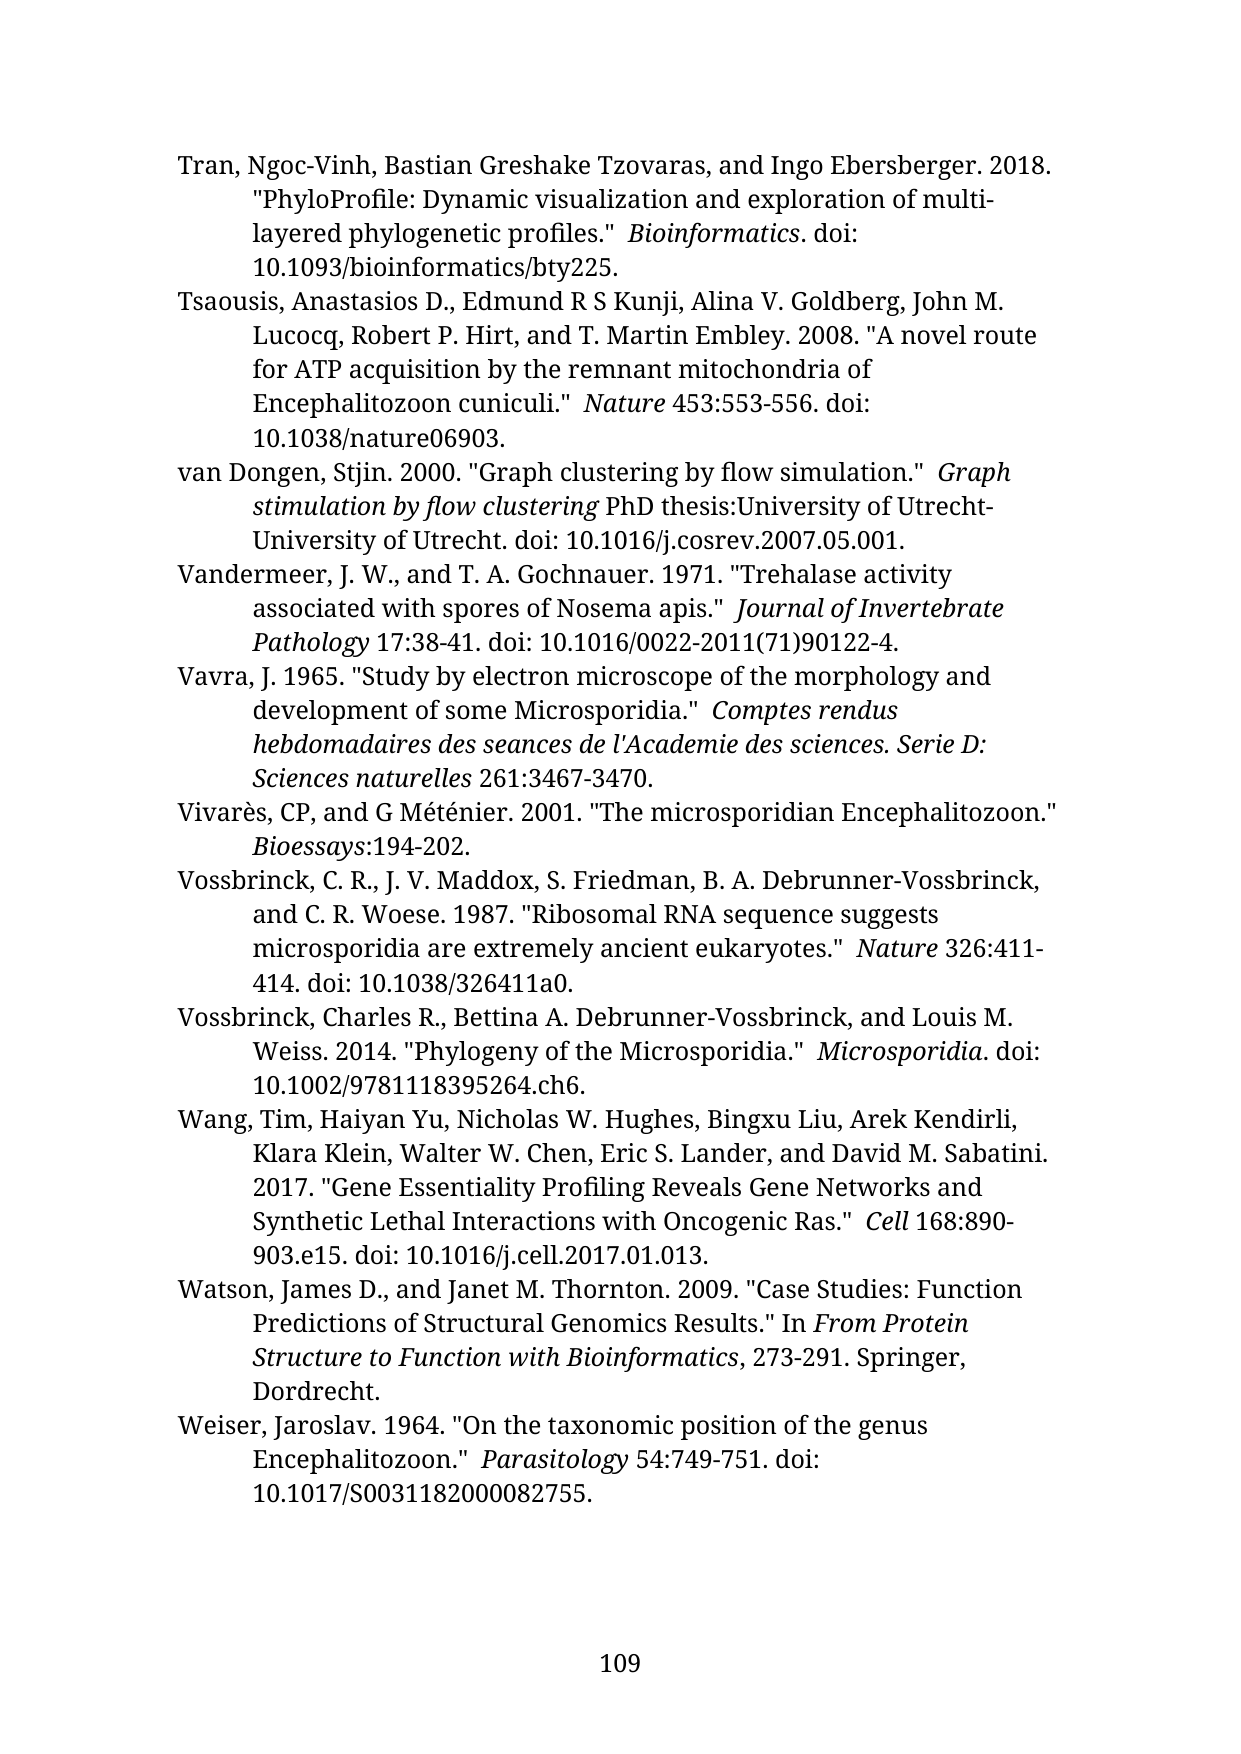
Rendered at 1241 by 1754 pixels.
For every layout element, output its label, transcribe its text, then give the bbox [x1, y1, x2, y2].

text Weiser, Jaroslav. 1964. "On the taxonomic position of the genus Encephalitozoon." Parasitology 54:749-751. doi: 10.1017/S0031182000082755. [177, 1408, 1063, 1510]
text Vivarès, CP, and G Méténier. 2001. "The microsporidian Encephalitozoon." Bioessays:194-202. [177, 795, 1063, 863]
text van Dongen, Stjin. 2000. "Graph clustering by flow simulation." Graph stimulation by flow clustering PhD thesis:University of Utrecht-University of Utrecht. doi: 10.1016/j.cosrev.2007.05.001. [177, 454, 1063, 556]
text Watson, James D., and Janet M. Thornton. 2009. "Case Studies: Function Predictions of Structural Genomics Results." In From Protein Structure to Function with Bioinformatics, 273-291. Springer, Dordrecht. [177, 1272, 1063, 1408]
text Vossbrinck, C. R., J. V. Maddox, S. Friedman, B. A. Debrunner-Vossbrinck, and C. R. Woese. 1987. "Ribosomal RNA sequence suggests microsporidia are extremely ancient eukaryotes." Nature 326:411-414. doi: 10.1038/326411a0. [177, 863, 1063, 999]
text Vavra, J. 1965. "Study by electron microscope of the morphology and development of some Microsporidia." Comptes rendus hebdomadaires des seances de l'Academie des sciences. Serie D: Sciences naturelles 261:3467-3470. [177, 659, 1063, 795]
text Tran, Ngoc-Vinh, Bastian Greshake Tzovaras, and Ingo Ebersberger. 2018. "PhyloProfile: Dynamic visualization and exploration of multi-layered phylogenetic profiles." Bioinformatics. doi: 10.1093/bioinformatics/bty225. [177, 148, 1063, 284]
text Vandermeer, J. W., and T. A. Gochnauer. 1971. "Trehalase activity associated with spores of Nosema apis." Journal of Invertebrate Pathology 17:38-41. doi: 10.1016/0022-2011(71)90122-4. [177, 556, 1063, 659]
text Tsaousis, Anastasios D., Edmund R S Kunji, Alina V. Goldberg, John M. Lucocq, Robert P. Hirt, and T. Martin Embley. 2008. "A novel route for ATP acquisition by the remnant mitochondria of Encephalitozoon cuniculi." Nature 453:553-556. doi: 10.1038/nature06903. [177, 284, 1063, 454]
text Wang, Tim, Haiyan Yu, Nicholas W. Hughes, Bingxu Liu, Arek Kendirli, Klara Klein, Walter W. Chen, Eric S. Lander, and David M. Sabatini. 2017. "Gene Essentiality Profiling Reveals Gene Networks and Synthetic Lethal Interactions with Oncogenic Ras." Cell 168:890-903.e15. doi: 10.1016/j.cell.2017.01.013. [177, 1101, 1063, 1272]
text Vossbrinck, Charles R., Bettina A. Debrunner‐Vossbrinck, and Louis M. Weiss. 2014. "Phylogeny of the Microsporidia." Microsporidia. doi: 10.1002/9781118395264.ch6. [177, 999, 1063, 1101]
